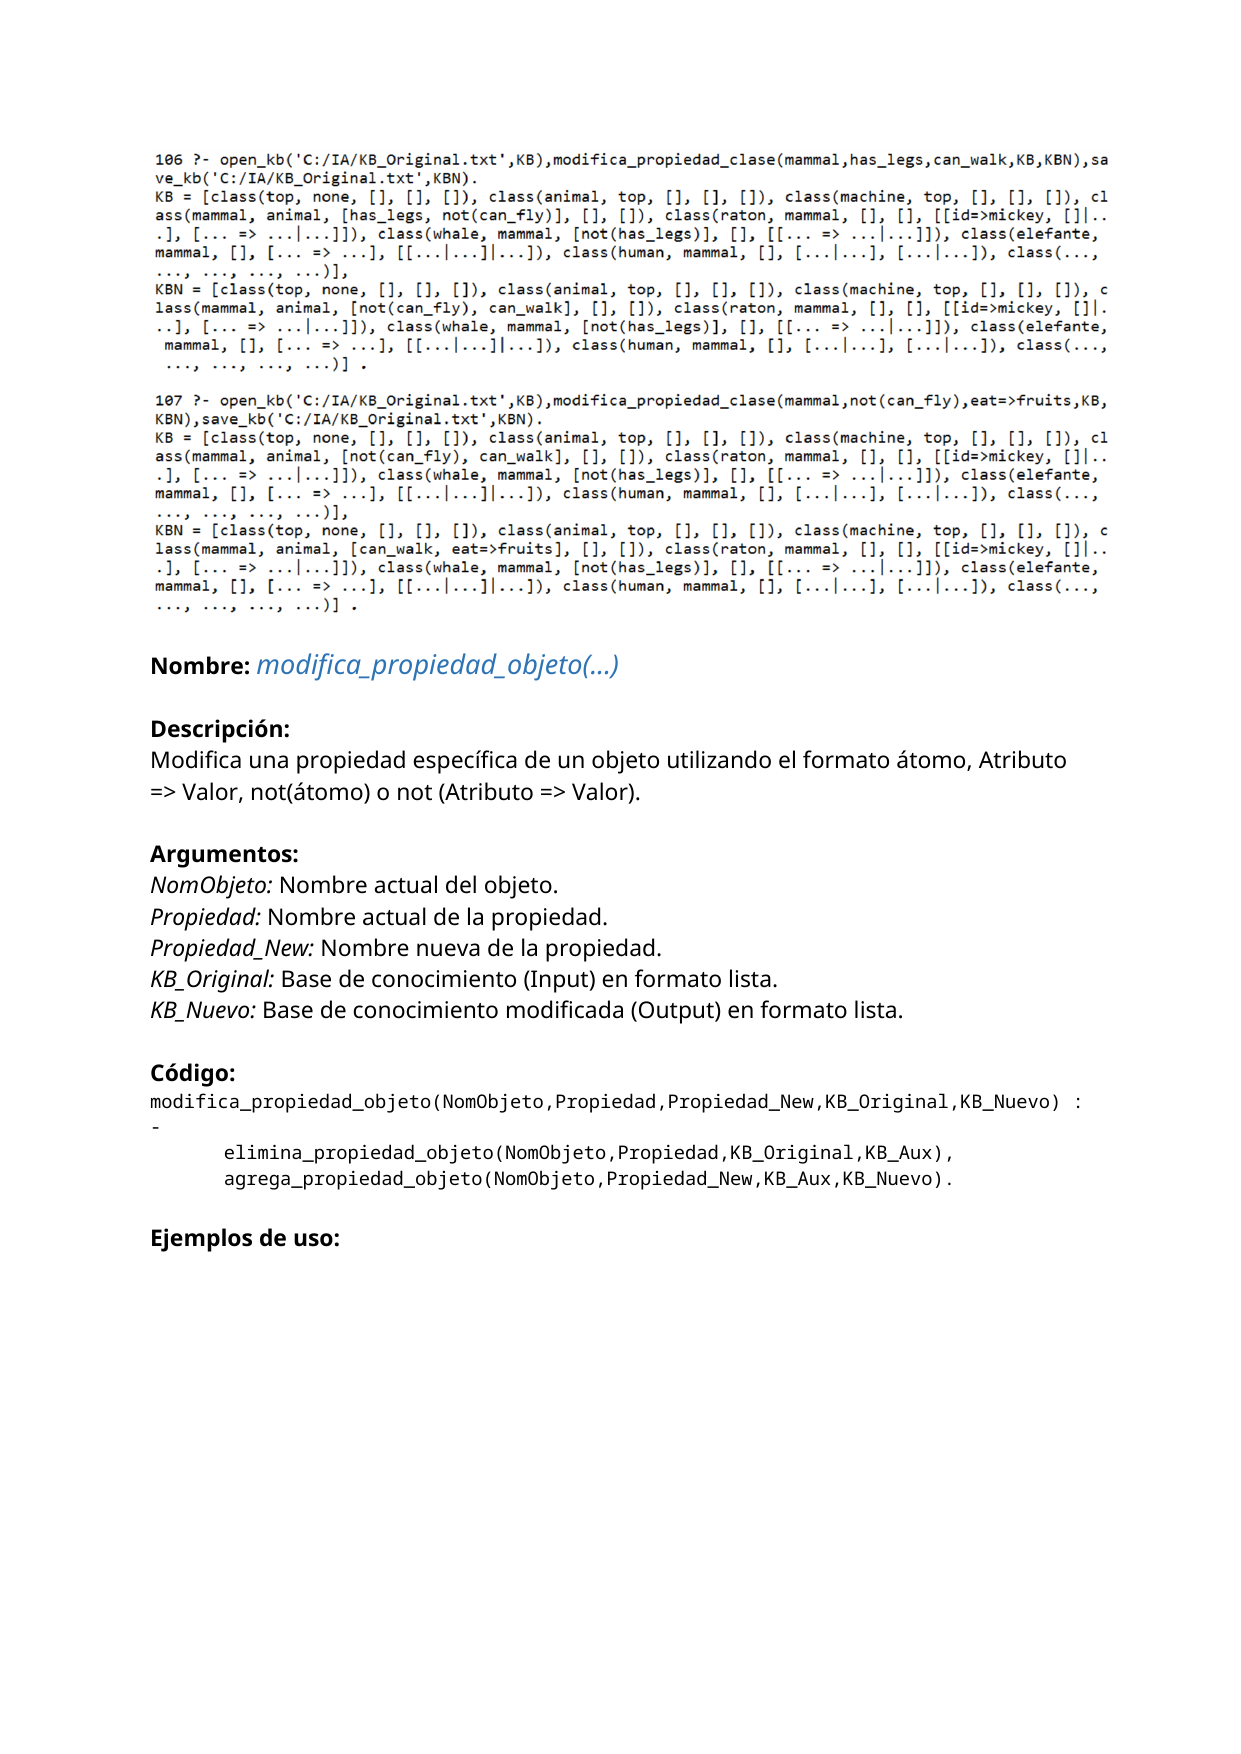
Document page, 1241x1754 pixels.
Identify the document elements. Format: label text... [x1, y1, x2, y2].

text Ejemplos de uso: [150, 1222, 1090, 1253]
text Propiedad_New: Nombre nueva de la propiedad. [150, 932, 1090, 963]
text Descripción: [150, 713, 1090, 744]
text Argumentos: [150, 838, 1090, 869]
picture [150, 150, 1118, 614]
text KB_Original: Base de conocimiento (Input) en formato lista. [150, 963, 1090, 994]
text NomObjeto: Nombre actual del objeto. [150, 869, 1090, 901]
text Nombre: modifica_propiedad_objeto(...) [150, 645, 1090, 682]
text Propiedad: Nombre actual de la propiedad. [150, 901, 1090, 932]
text KB_Nuevo: Base de conocimiento modificada (Output) en formato lista. [150, 994, 1090, 1026]
text elimina_propiedad_objeto(NomObjeto,Propiedad,KB_Original,KB_Aux), [150, 1139, 1090, 1165]
text modifica_propiedad_objeto(NomObjeto,Propiedad,Propiedad_New,KB_Original,KB_Nuevo) :- [150, 1088, 1090, 1139]
text Código: [150, 1057, 1090, 1088]
text Modifica una propiedad específica de un objeto utilizando el formato átomo, Atributo => Valor, not(átomo) o not (Atributo => Valor). [150, 744, 1090, 807]
text agrega_propiedad_objeto(NomObjeto,Propiedad_New,KB_Aux,KB_Nuevo). [150, 1165, 1090, 1190]
